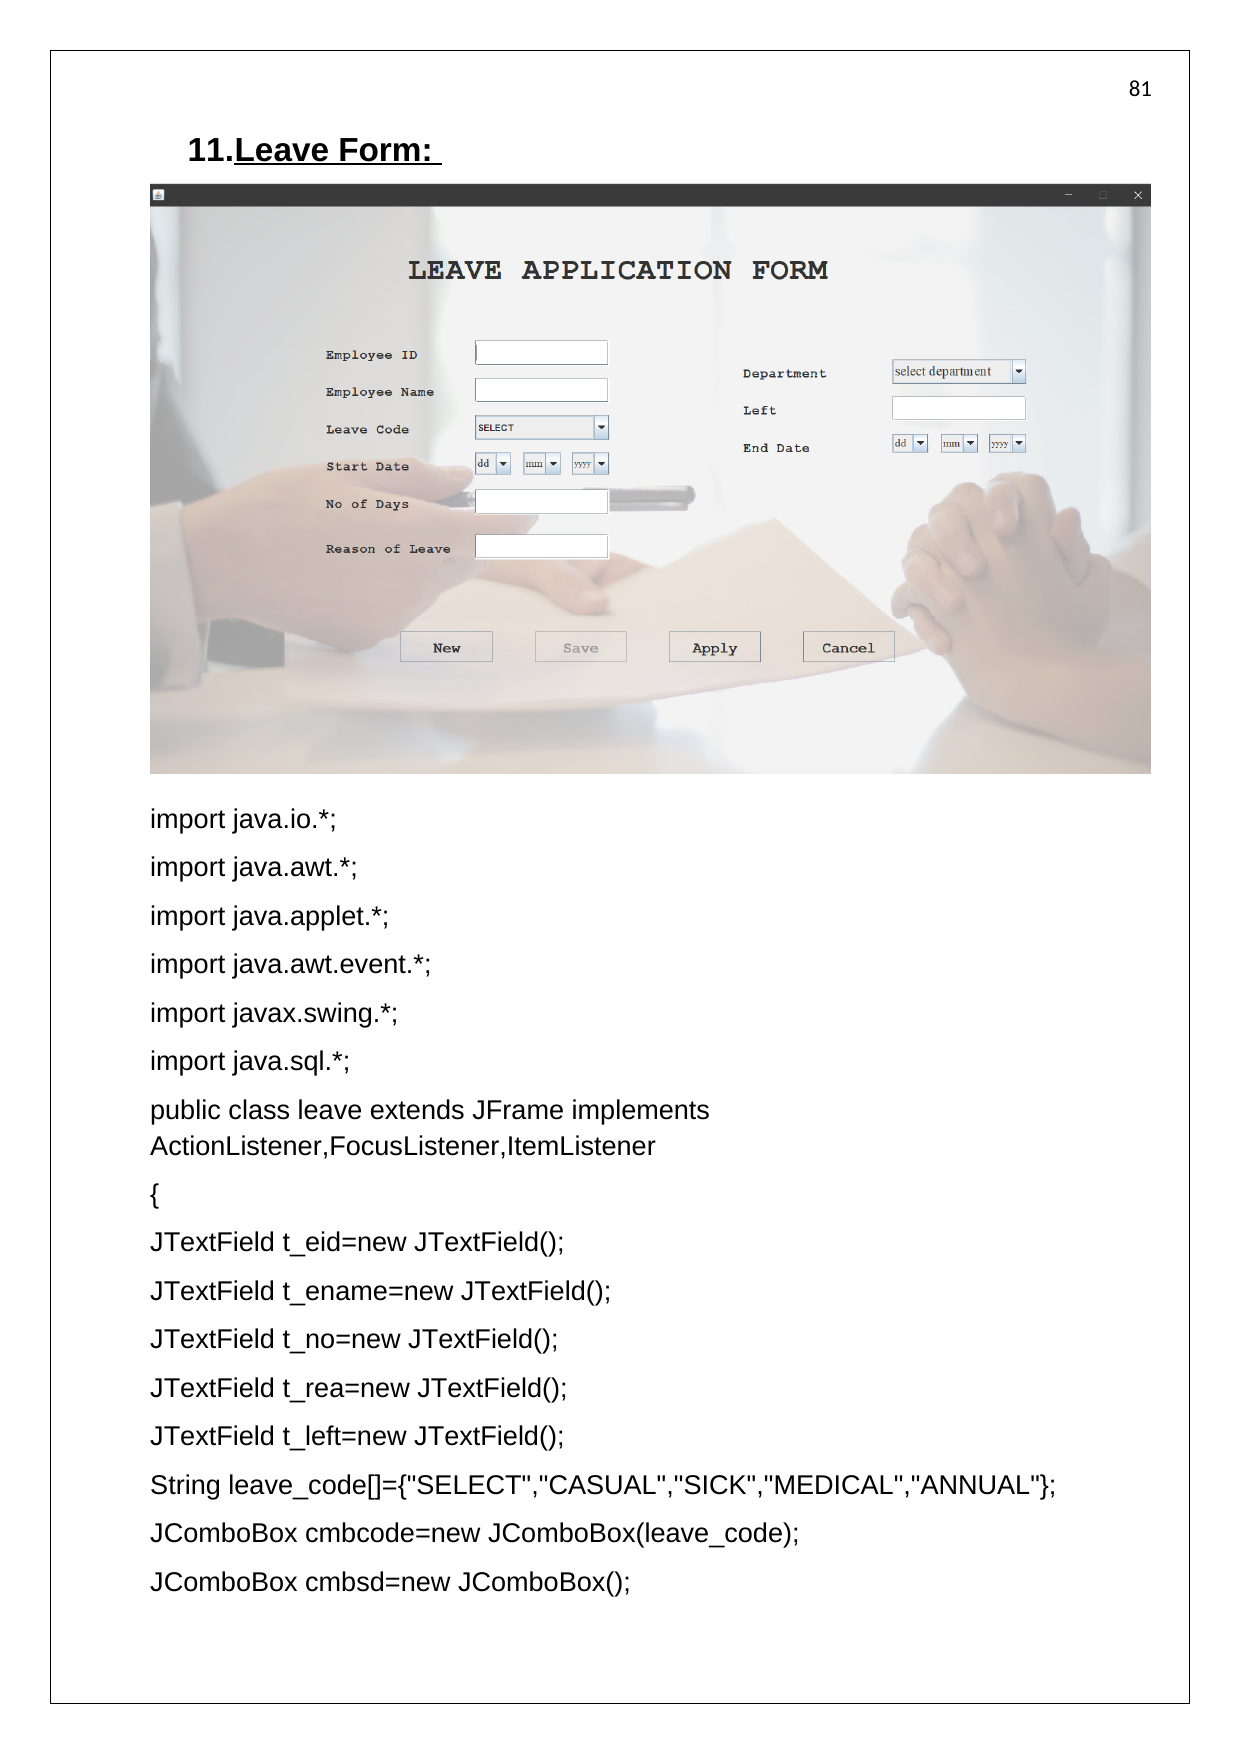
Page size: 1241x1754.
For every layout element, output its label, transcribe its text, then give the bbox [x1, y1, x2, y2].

text import java.sql.*; [150, 1045, 1152, 1076]
text import java.awt.*; [150, 851, 1152, 883]
text JTextField t_left=new JTextField(); [150, 1420, 1152, 1451]
list Leave Form: [187, 130, 1152, 168]
text import java.awt.event.*; [150, 948, 1152, 979]
text { [150, 1178, 1152, 1209]
text JComboBox cmbcode=new JComboBox(leave_code); [150, 1517, 1152, 1548]
text import javax.swing.*; [150, 997, 1152, 1028]
text import java.applet.*; [150, 900, 1152, 931]
text JComboBox cmbsd=new JComboBox(); [150, 1566, 1152, 1597]
picture [150, 183, 1151, 774]
text JTextField t_rea=new JTextField(); [150, 1372, 1152, 1403]
text String leave_code[]={"SELECT","CASUAL","SICK","MEDICAL","ANNUAL"}; [150, 1469, 1152, 1500]
text JTextField t_ename=new JTextField(); [150, 1275, 1152, 1306]
text import java.io.*; [150, 803, 1152, 834]
text JTextField t_eid=new JTextField(); [150, 1226, 1152, 1258]
text JTextField t_no=new JTextField(); [150, 1323, 1152, 1354]
text public class leave extends JFrame implements ActionListener,FocusListener,ItemListener [150, 1094, 1152, 1161]
